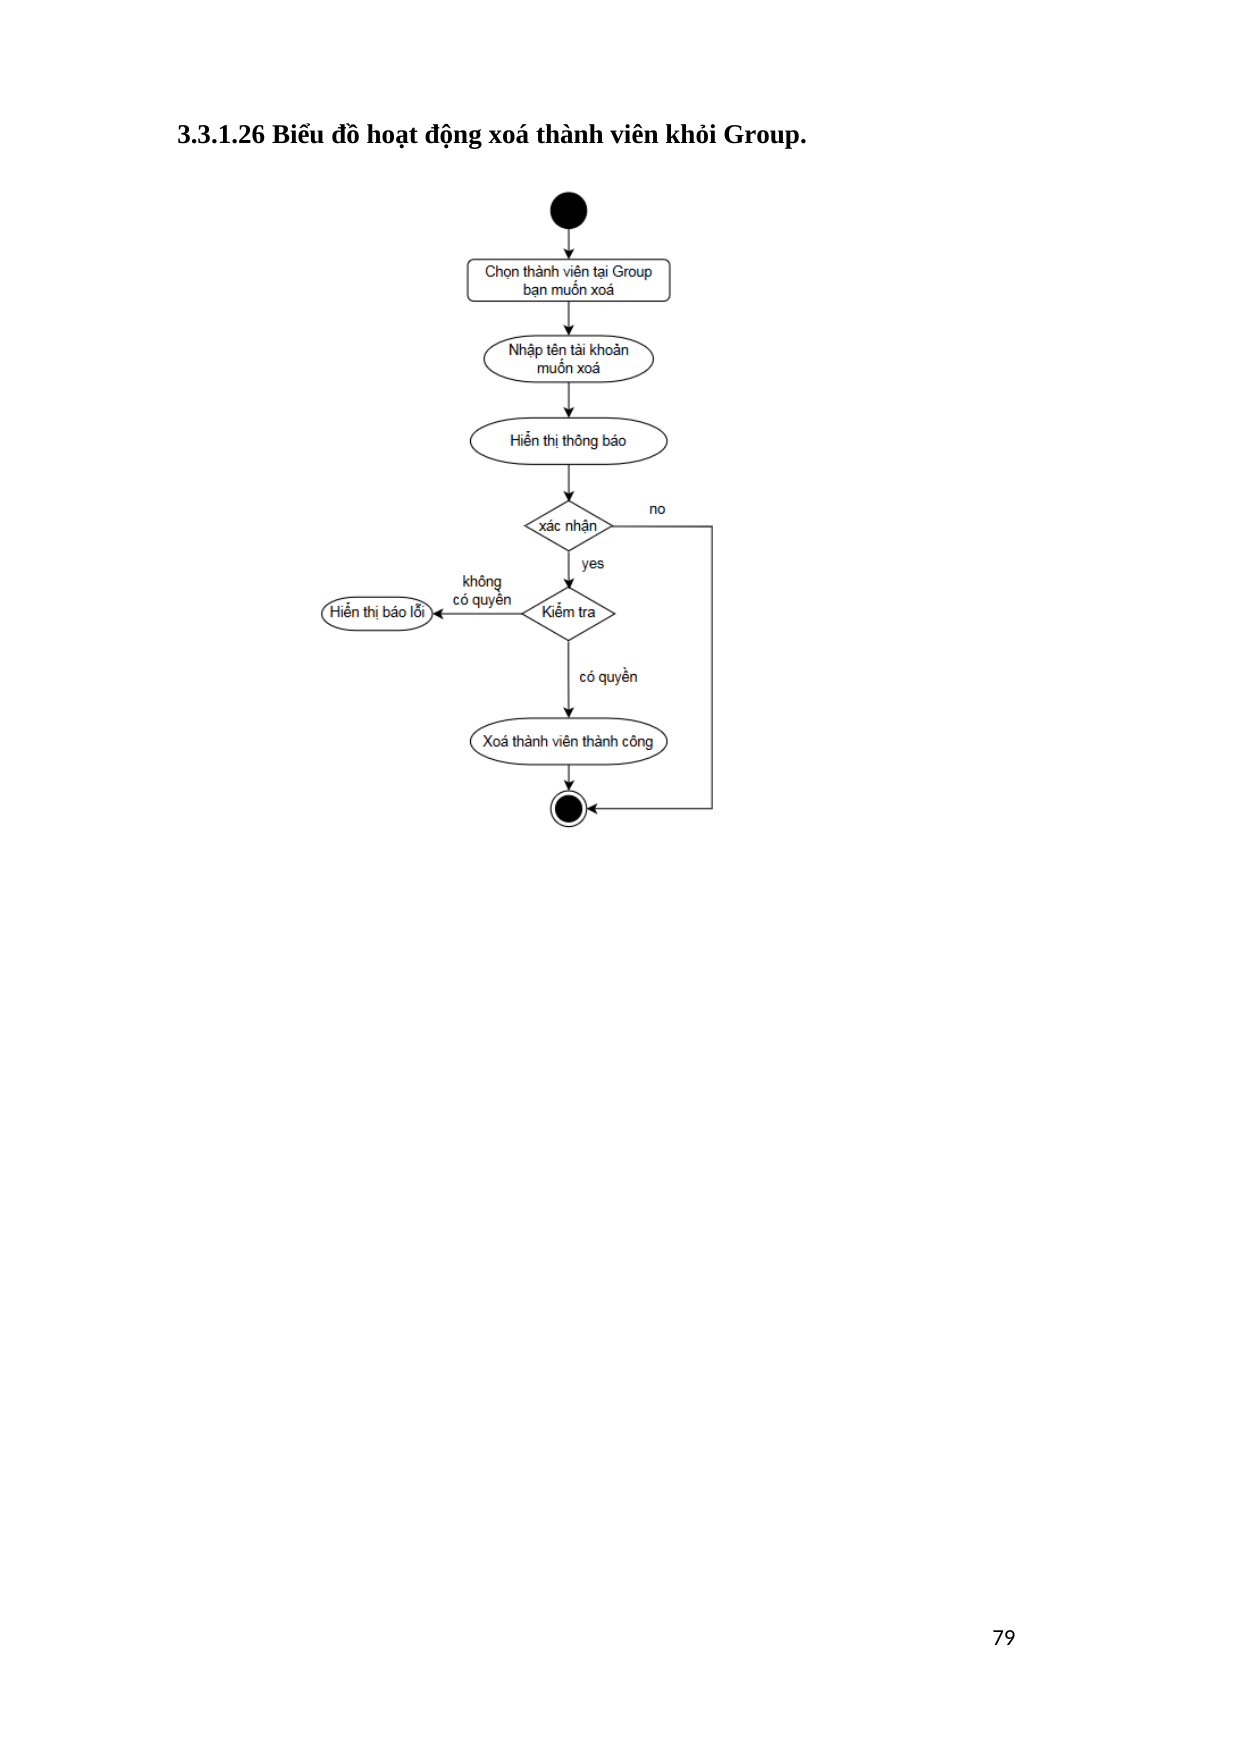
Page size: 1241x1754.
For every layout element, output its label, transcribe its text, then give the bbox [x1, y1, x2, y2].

subtitle 3.3.1.26 Biểu đồ hoạt động xoá thành viên khỏi Group. [177, 118, 1015, 150]
picture [177, 169, 1016, 851]
